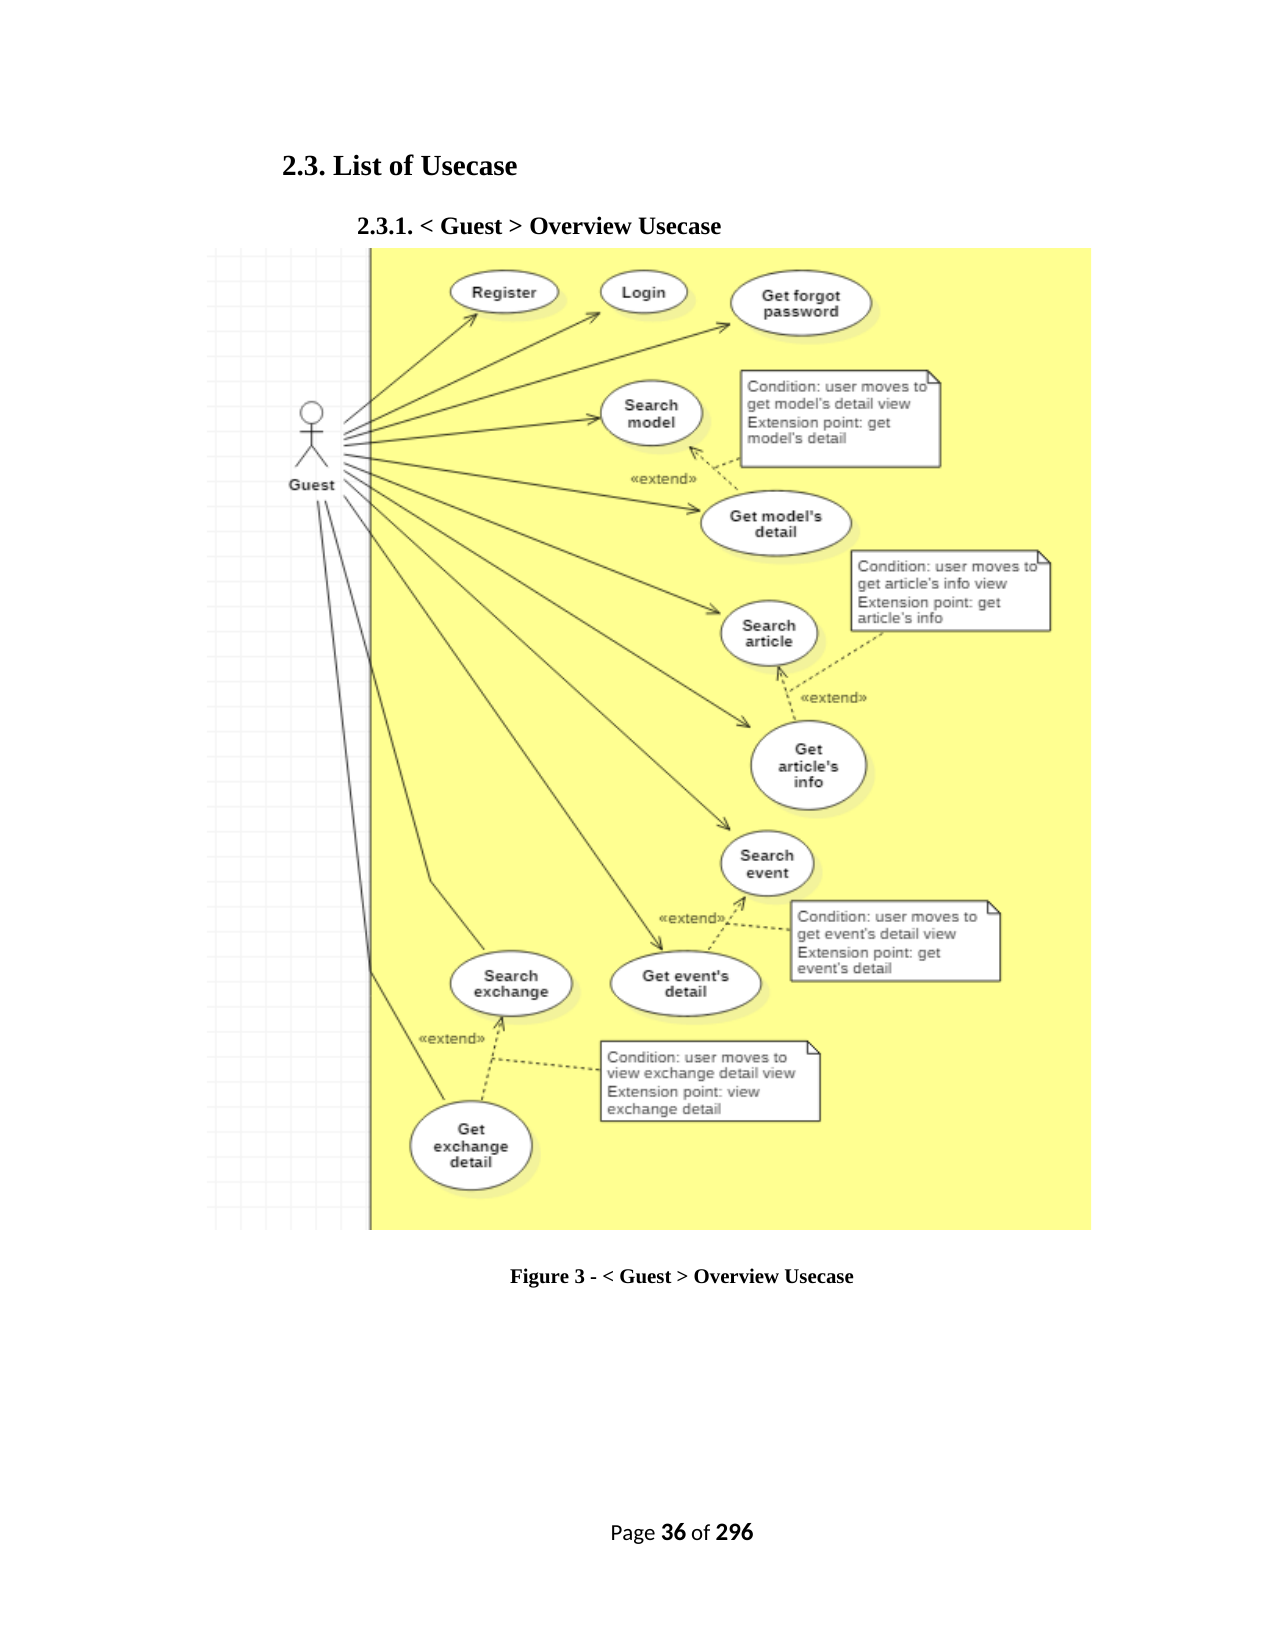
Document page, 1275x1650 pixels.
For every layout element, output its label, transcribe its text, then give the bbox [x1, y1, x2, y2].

subtitle 2.3. List of Usecase [207, 148, 1157, 181]
picture [206, 248, 1092, 1230]
subtitle 2.3.1. < Guest > Overview Usecase [207, 211, 1157, 240]
text Figure - < Guest > Overview Usecase [207, 1264, 1157, 1288]
